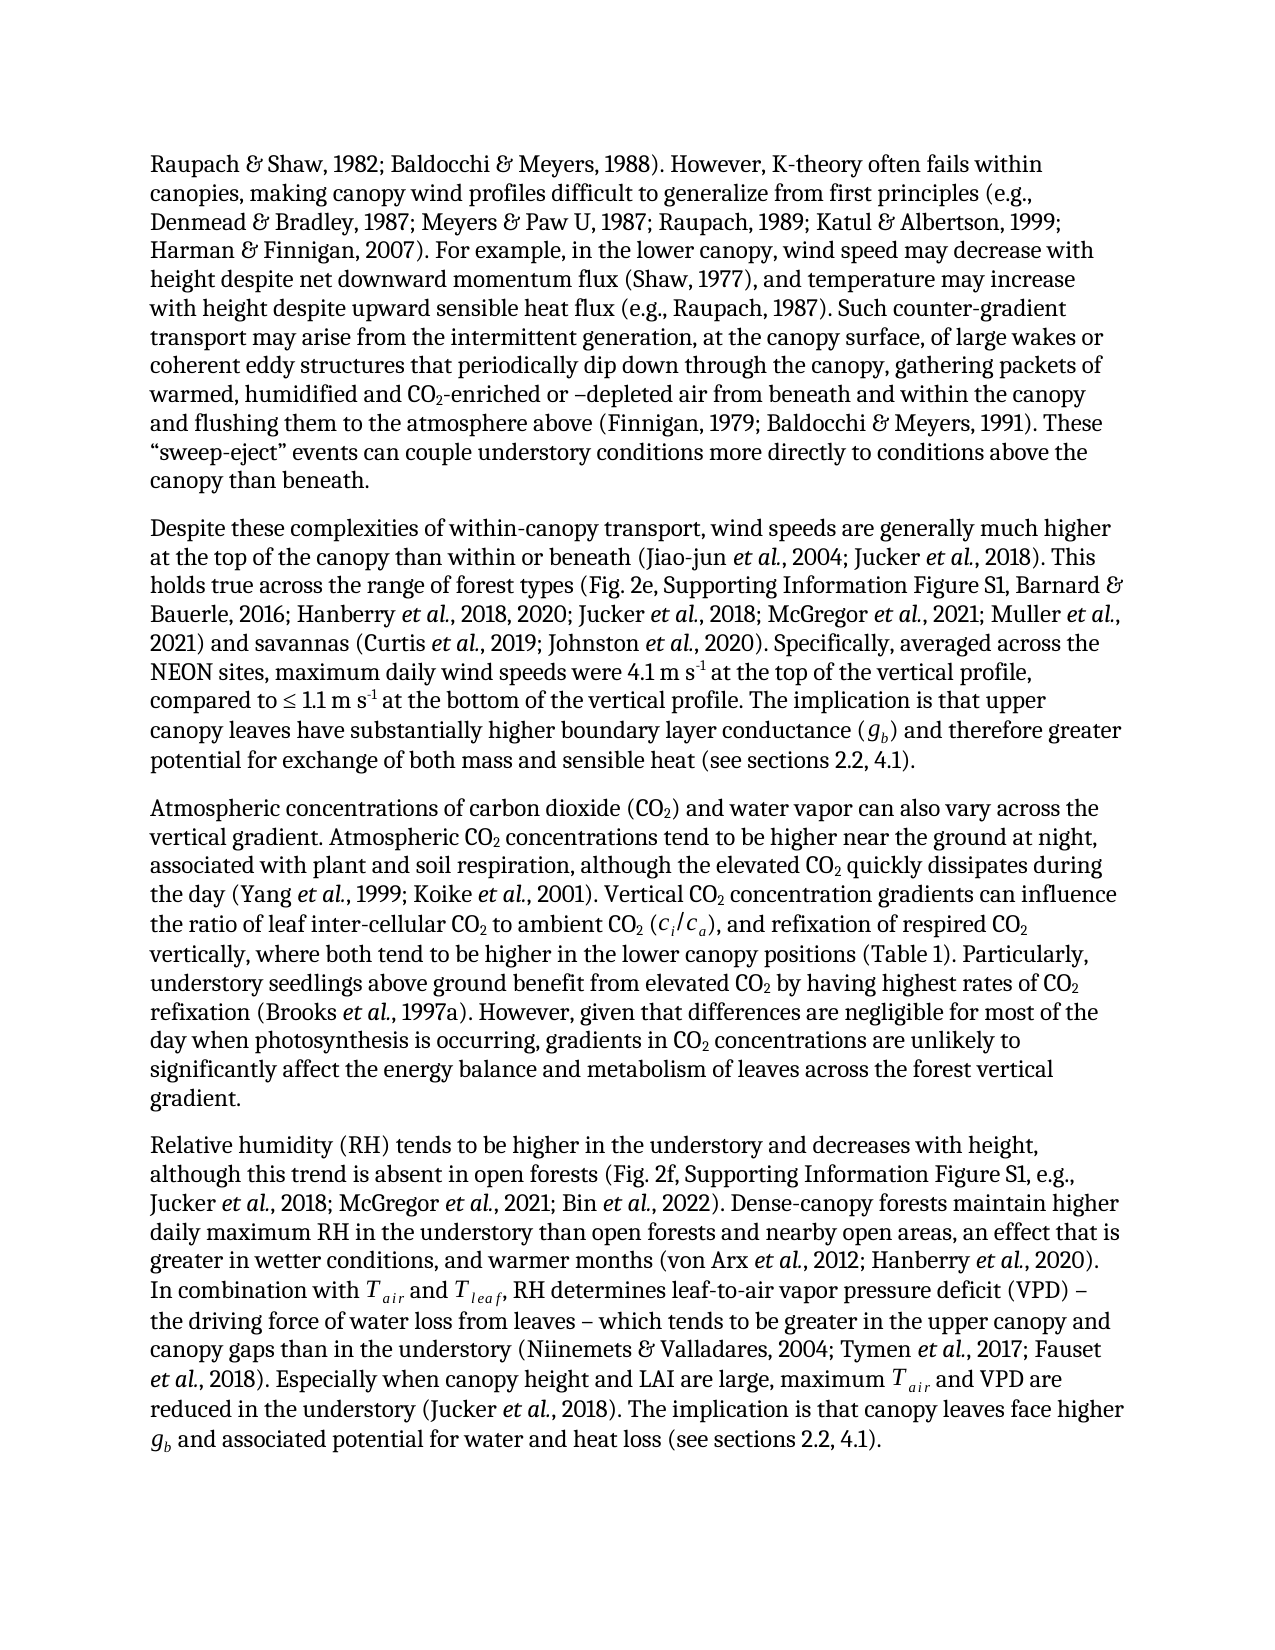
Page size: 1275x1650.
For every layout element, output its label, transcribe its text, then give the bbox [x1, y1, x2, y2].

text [150, 150, 1125, 495]
text Relative humidity (RH) tends to be higher in the understory and decreases with height, although this trend is absent in open forests (Fig. 2f, Supporting Information Figure S1, e.g., Jucker et al., 2018; McGregor et al., 2021; Bin et al., 2022). Dense-canopy forests maintain higher daily maximum RH in the understory than open forests and nearby open areas, an effect that is greater in wetter conditions, and warmer months (von Arx et al., 2012; Hanberry et al., 2020). In combination with and , RH determines leaf-to-air vapor pressure deficit (VPD) – the driving force of water loss from leaves – which tends to be greater in the upper canopy and canopy gaps than in the understory (Niinemets & Valladares, 2004; Tymen et al., 2017; Fauset et al., 2018). Especially when canopy height and LAI are large, maximum and VPD are reduced in the understory (Jucker et al., 2018). The implication is that canopy leaves face higher and associated potential for water and heat loss (see sections 2.2, 4.1). [150, 1131, 1125, 1456]
text Despite these complexities of within-canopy transport, wind speeds are generally much higher at the top of the canopy than within or beneath (Jiao-jun et al., 2004; Jucker et al., 2018). This holds true across the range of forest types (Fig. 2e, Supporting Information Figure S1, Barnard & Bauerle, 2016; Hanberry et al., 2018, 2020; Jucker et al., 2018; McGregor et al., 2021; Muller et al., 2021) and savannas (Curtis et al., 2019; Johnston et al., 2020). Specifically, averaged across the NEON sites, maximum daily wind speeds were 4.1 m s-1 at the top of the vertical profile, compared to 1.1 m s-1 at the bottom of the vertical profile. The implication is that upper canopy leaves have substantially higher boundary layer conductance () and therefore greater potential for exchange of both mass and sensible heat (see sections 2.2, 4.1). [150, 514, 1125, 775]
text Atmospheric concentrations of carbon dioxide (CO2) and water vapor can also vary across the vertical gradient. Atmospheric CO2 concentrations tend to be higher near the ground at night, associated with plant and soil respiration, although the elevated CO2 quickly dissipates during the day (Yang et al., 1999; Koike et al., 2001). Vertical CO2 concentration gradients can influence the ratio of leaf inter-cellular CO2 to ambient CO2 (), and refixation of respired CO2 vertically, where both tend to be higher in the lower canopy positions (Table 1). Particularly, understory seedlings above ground benefit from elevated CO2 by having highest rates of CO2 refixation (Brooks et al., 1997a). However, given that differences are negligible for most of the day when photosynthesis is occurring, gradients in CO2 concentrations are unlikely to significantly affect the energy balance and metabolism of leaves across the forest vertical gradient. [150, 794, 1125, 1113]
